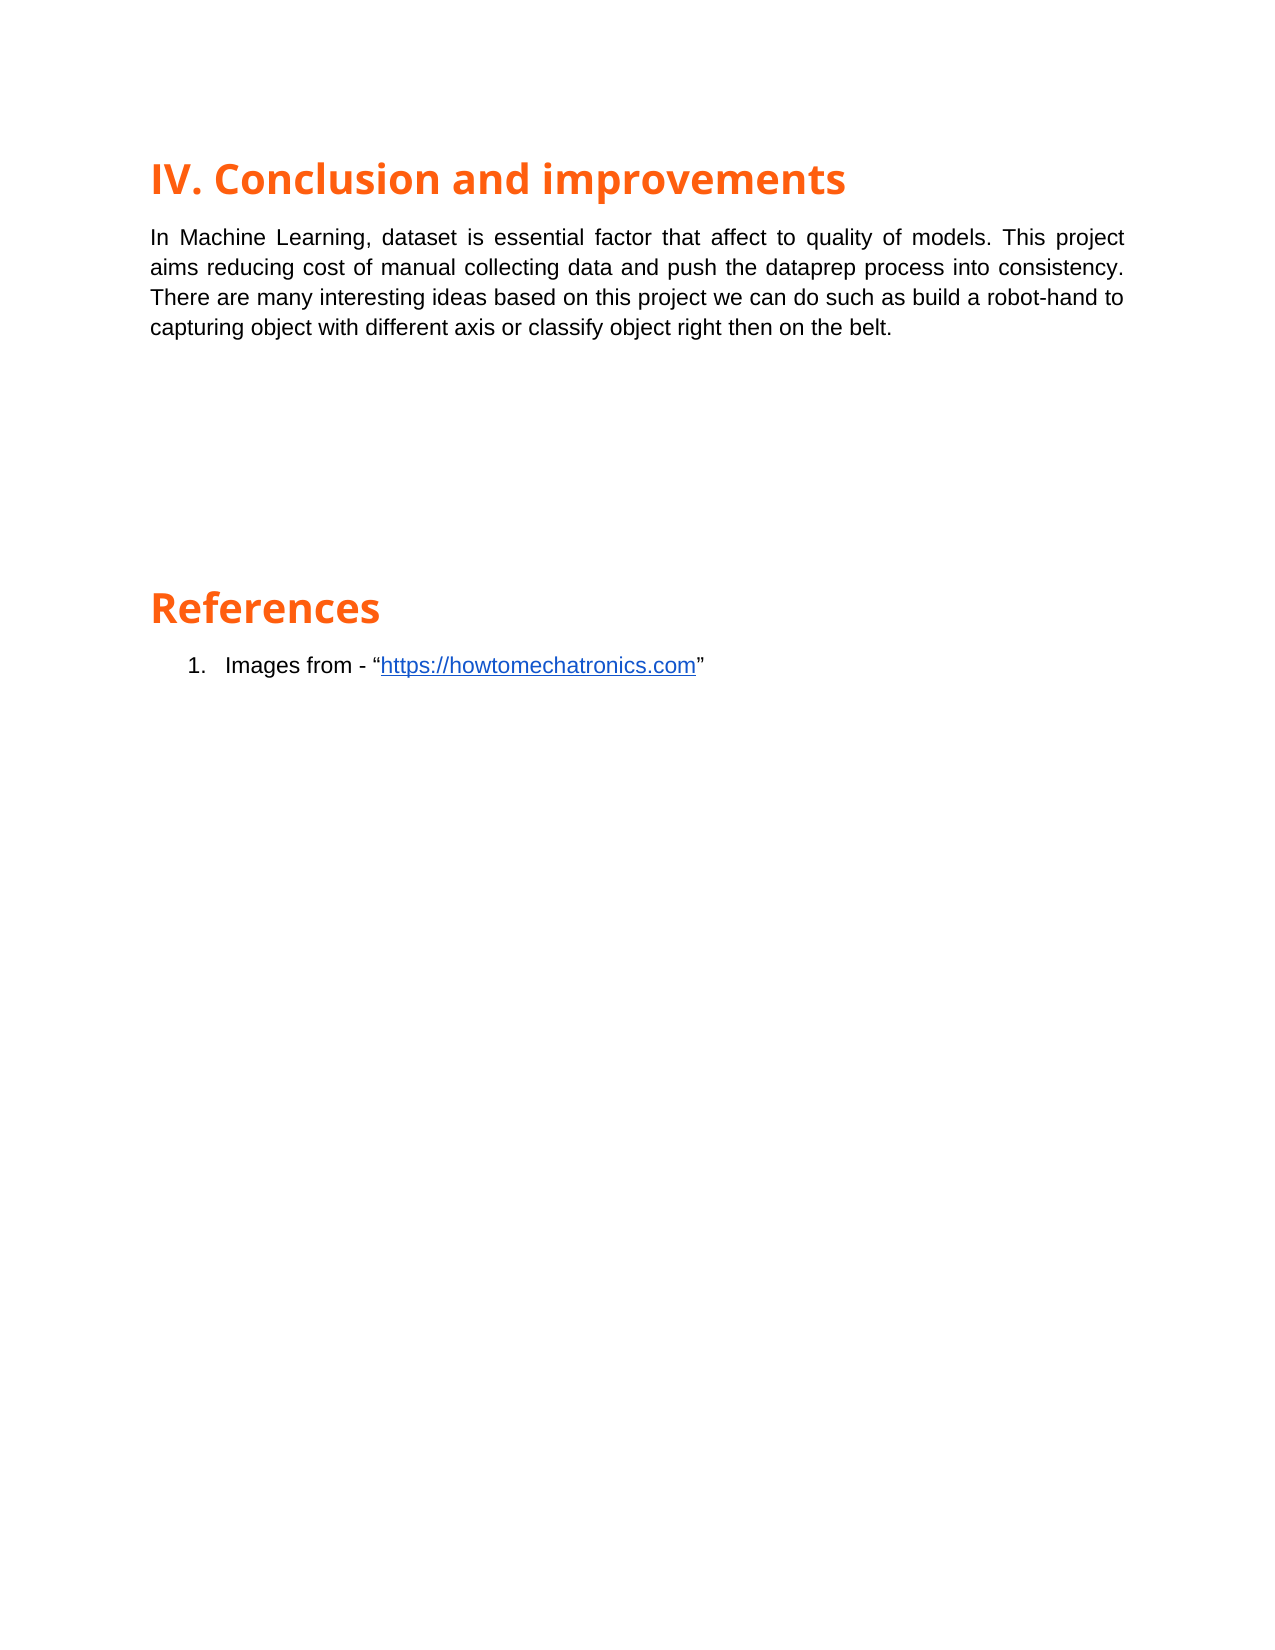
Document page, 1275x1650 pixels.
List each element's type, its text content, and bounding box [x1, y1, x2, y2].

text In Machine Learning, dataset is essential factor that affect to quality of models. This project aims reducing cost of manual collecting data and push the dataprep process into consistency. There are many interesting ideas based on this project we can do such as build a robot-hand to capturing object with different axis or classify object right then on the belt. [150, 224, 1125, 341]
list Images from - “https://howtomechatronics.com” [187, 652, 1125, 679]
subtitle References [150, 579, 1125, 636]
subtitle IV. Conclusion and improvements [150, 150, 1125, 207]
